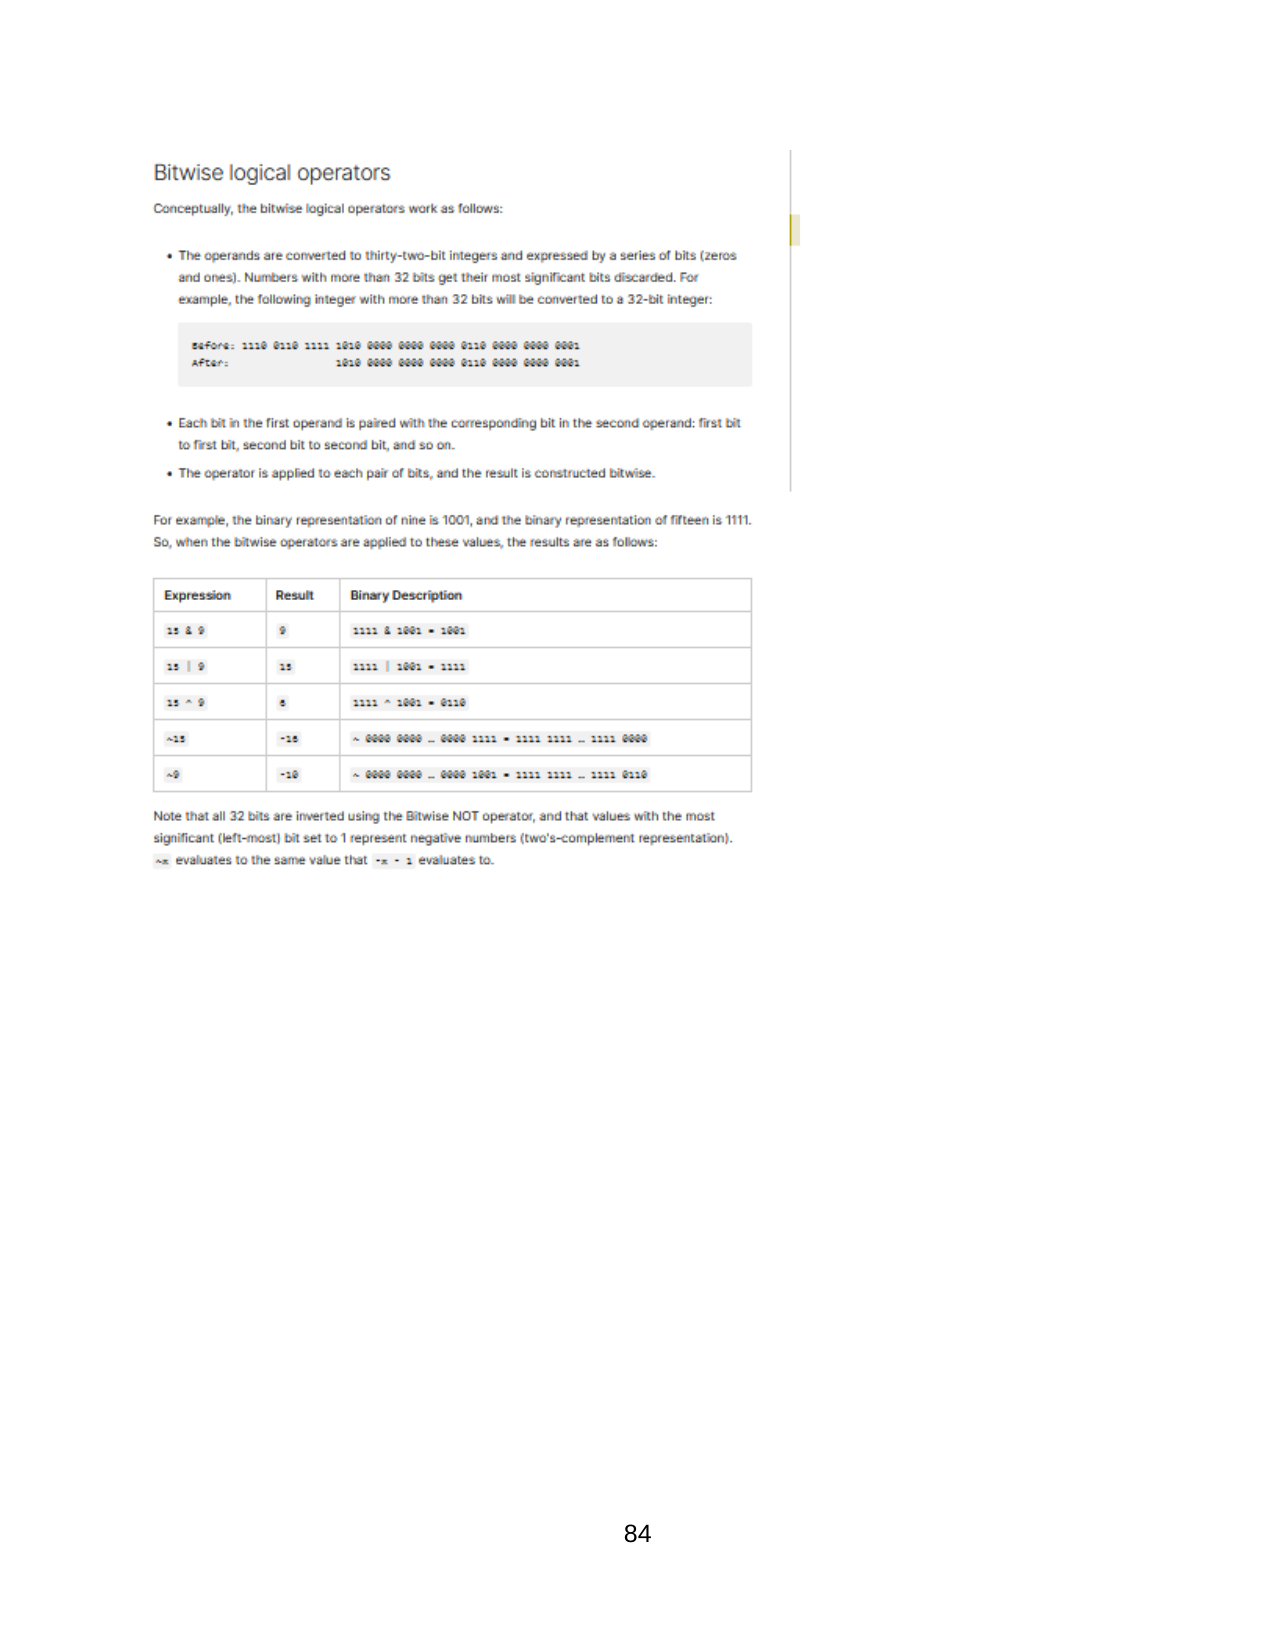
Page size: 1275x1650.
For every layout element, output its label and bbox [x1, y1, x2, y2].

picture [150, 150, 800, 885]
